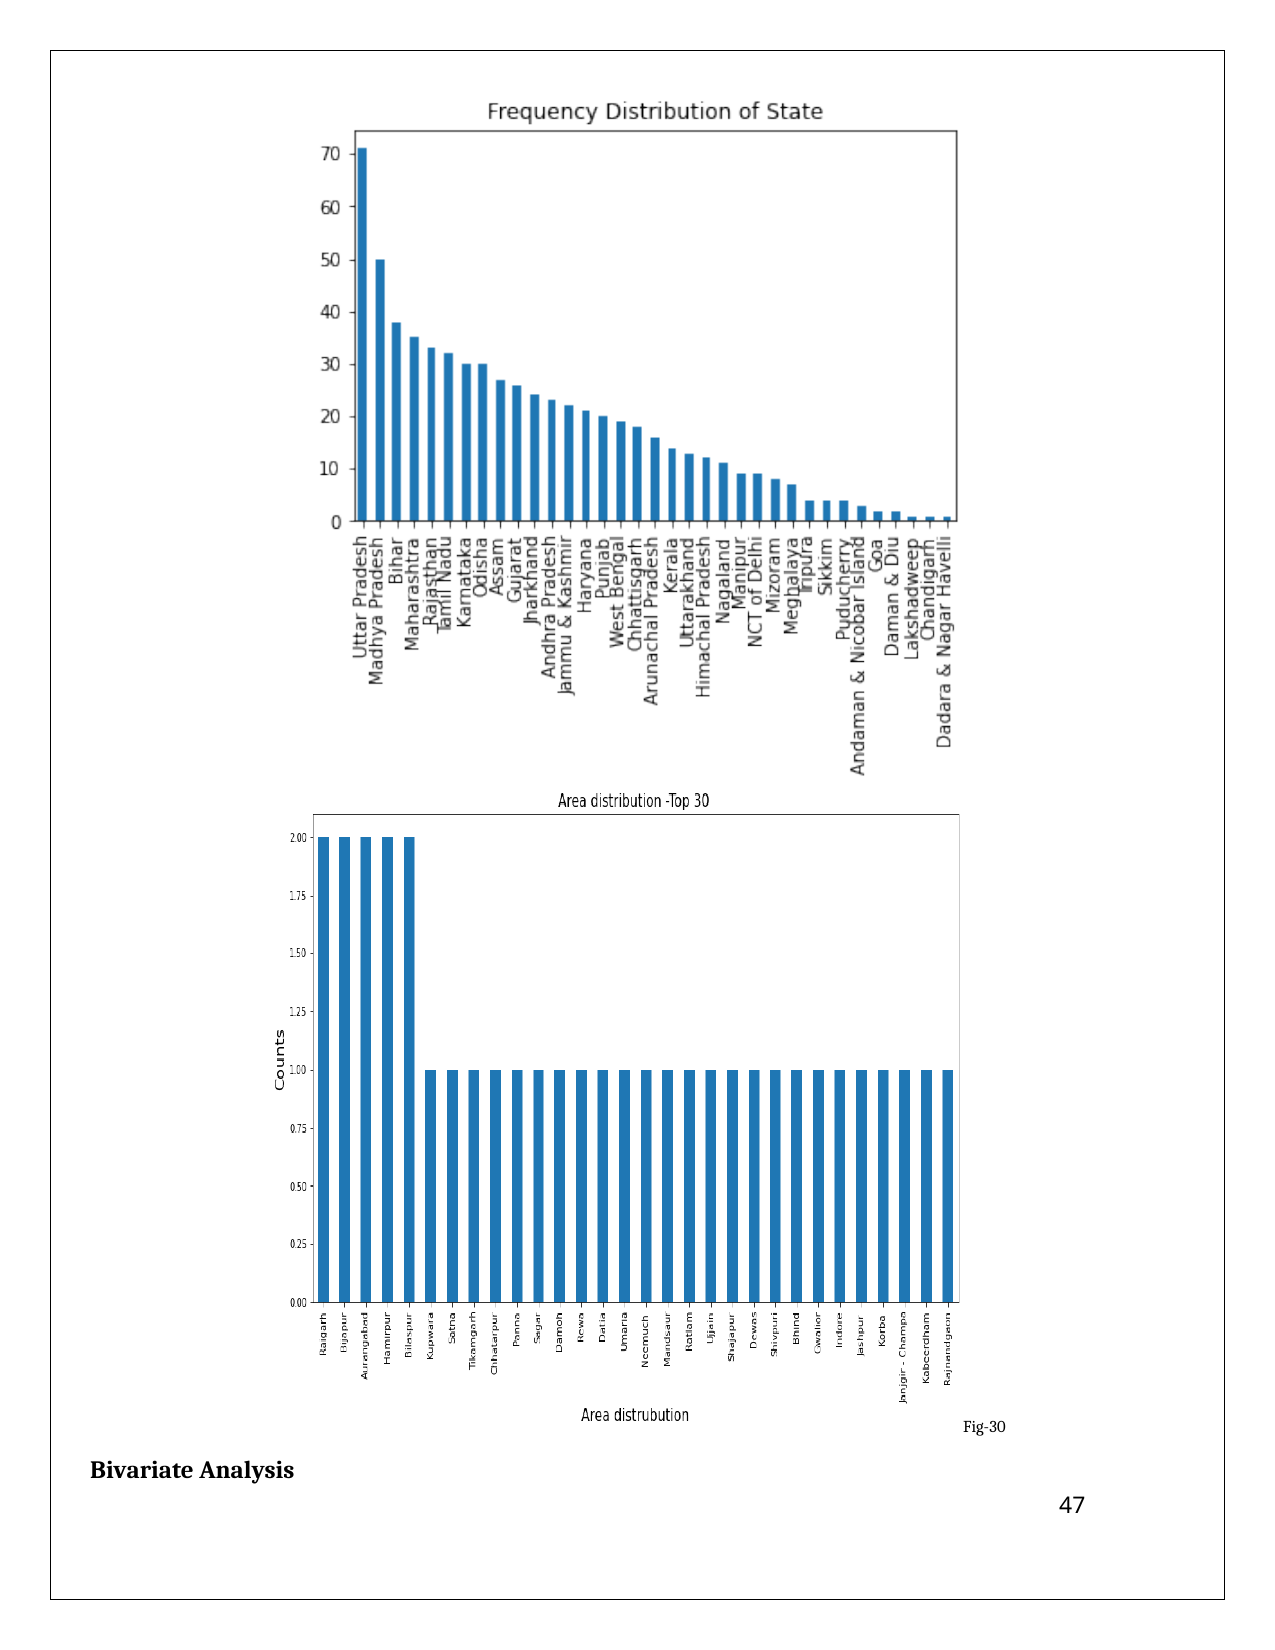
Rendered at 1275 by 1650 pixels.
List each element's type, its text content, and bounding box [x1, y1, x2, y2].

text Bivariate Analysis [90, 1456, 1185, 1484]
picture [269, 90, 969, 1433]
